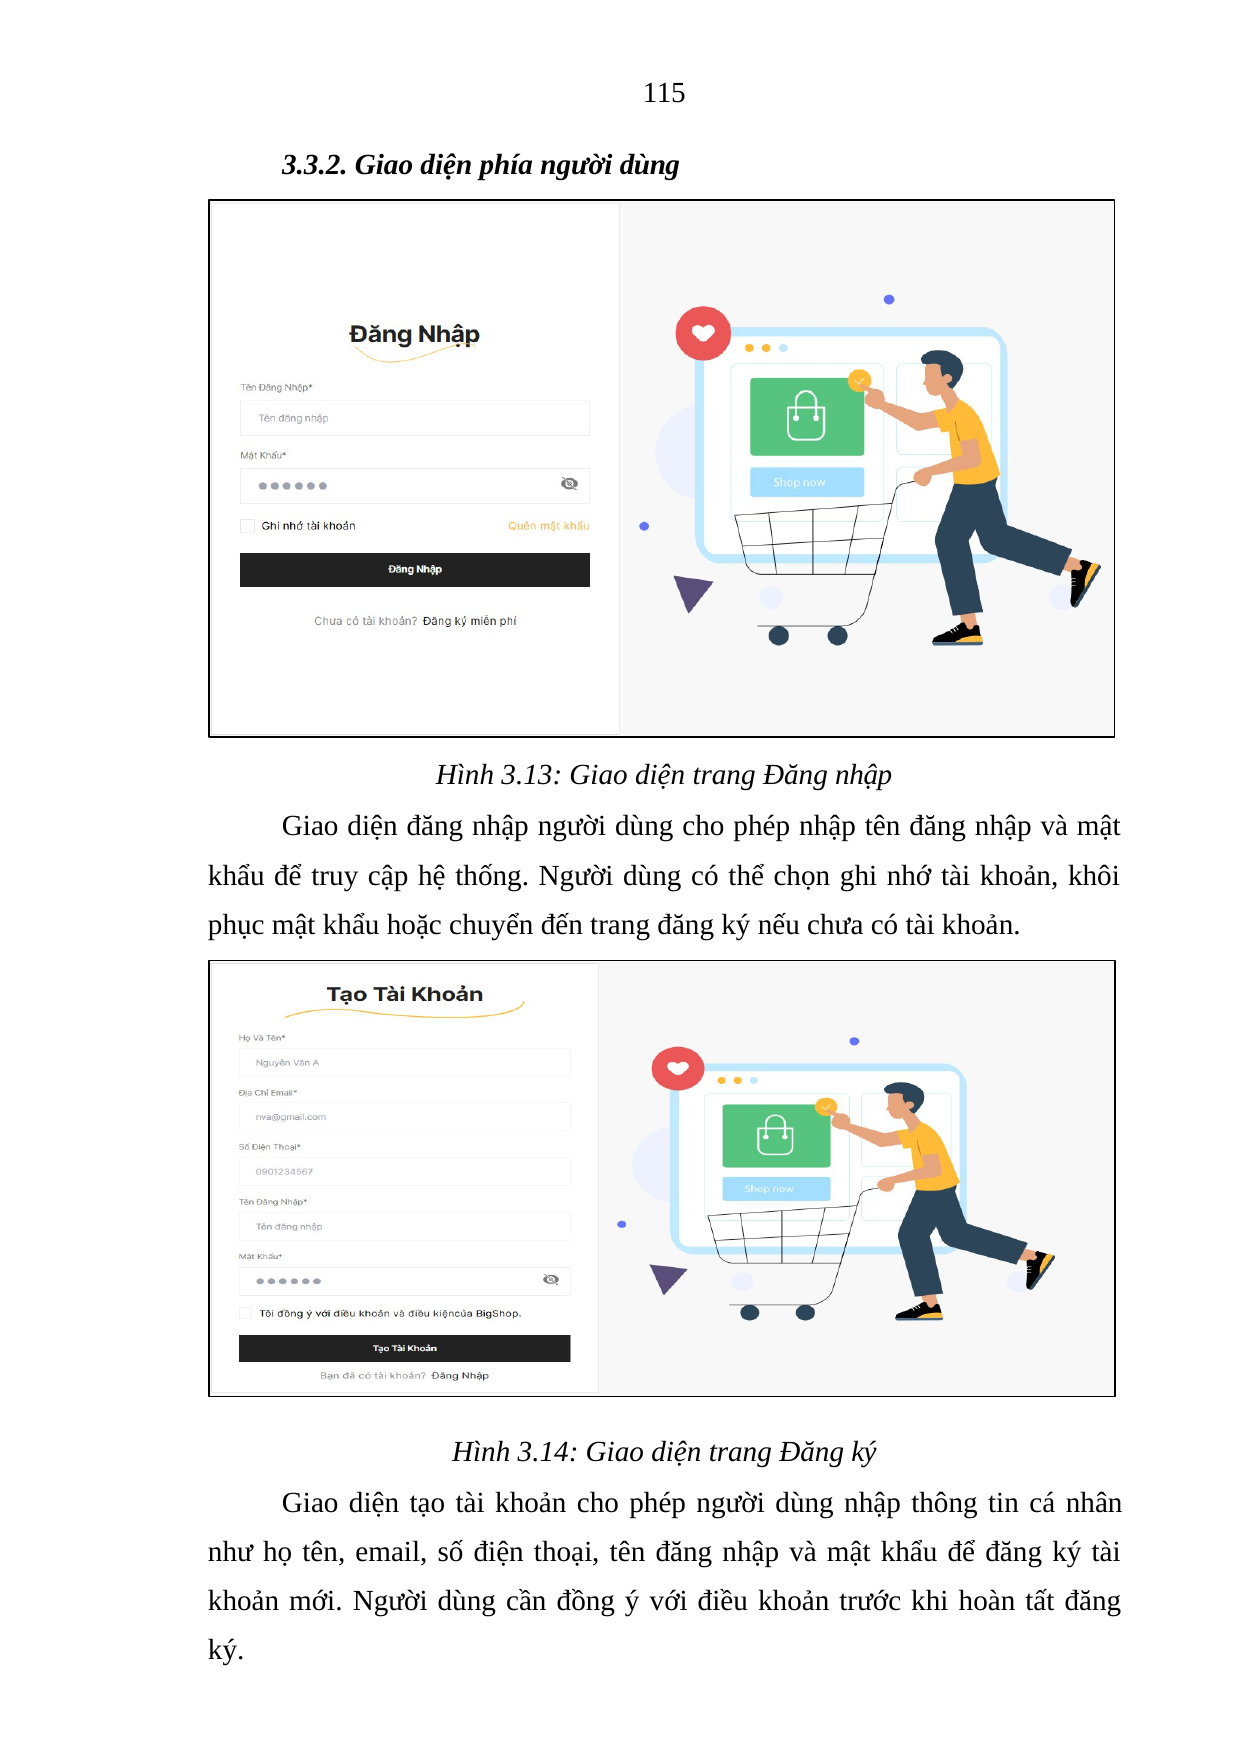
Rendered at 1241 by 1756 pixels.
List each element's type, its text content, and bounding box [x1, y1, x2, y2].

subtitle Giao diện phía người dùng [282, 147, 1137, 181]
text Hình 3.13: Giao diện trang Đăng nhập [436, 216, 1137, 791]
picture [210, 961, 1114, 1396]
picture [210, 201, 1114, 736]
text Giao diện tạo tài khoản cho phép người dùng nhập thông tin cá nhân như họ tên, email, số điện thoại, tên đăng nhập và mật khẩu để đăng ký tài khoản mới. Người dùng cần đồng ý với điều khoản trước khi hoàn tất đăng ký. [208, 1485, 1122, 1666]
text Hình 3.14: Giao diện trang Đăng ký [452, 977, 1137, 1467]
text Giao diện đăng nhập người dùng cho phép nhập tên đăng nhập và mật khẩu để truy cập hệ thống. Người dùng có thể chọn ghi nhớ tài khoản, khôi phục mật khẩu hoặc chuyển đến trang đăng ký nếu chưa có tài khoản. [208, 808, 1121, 940]
